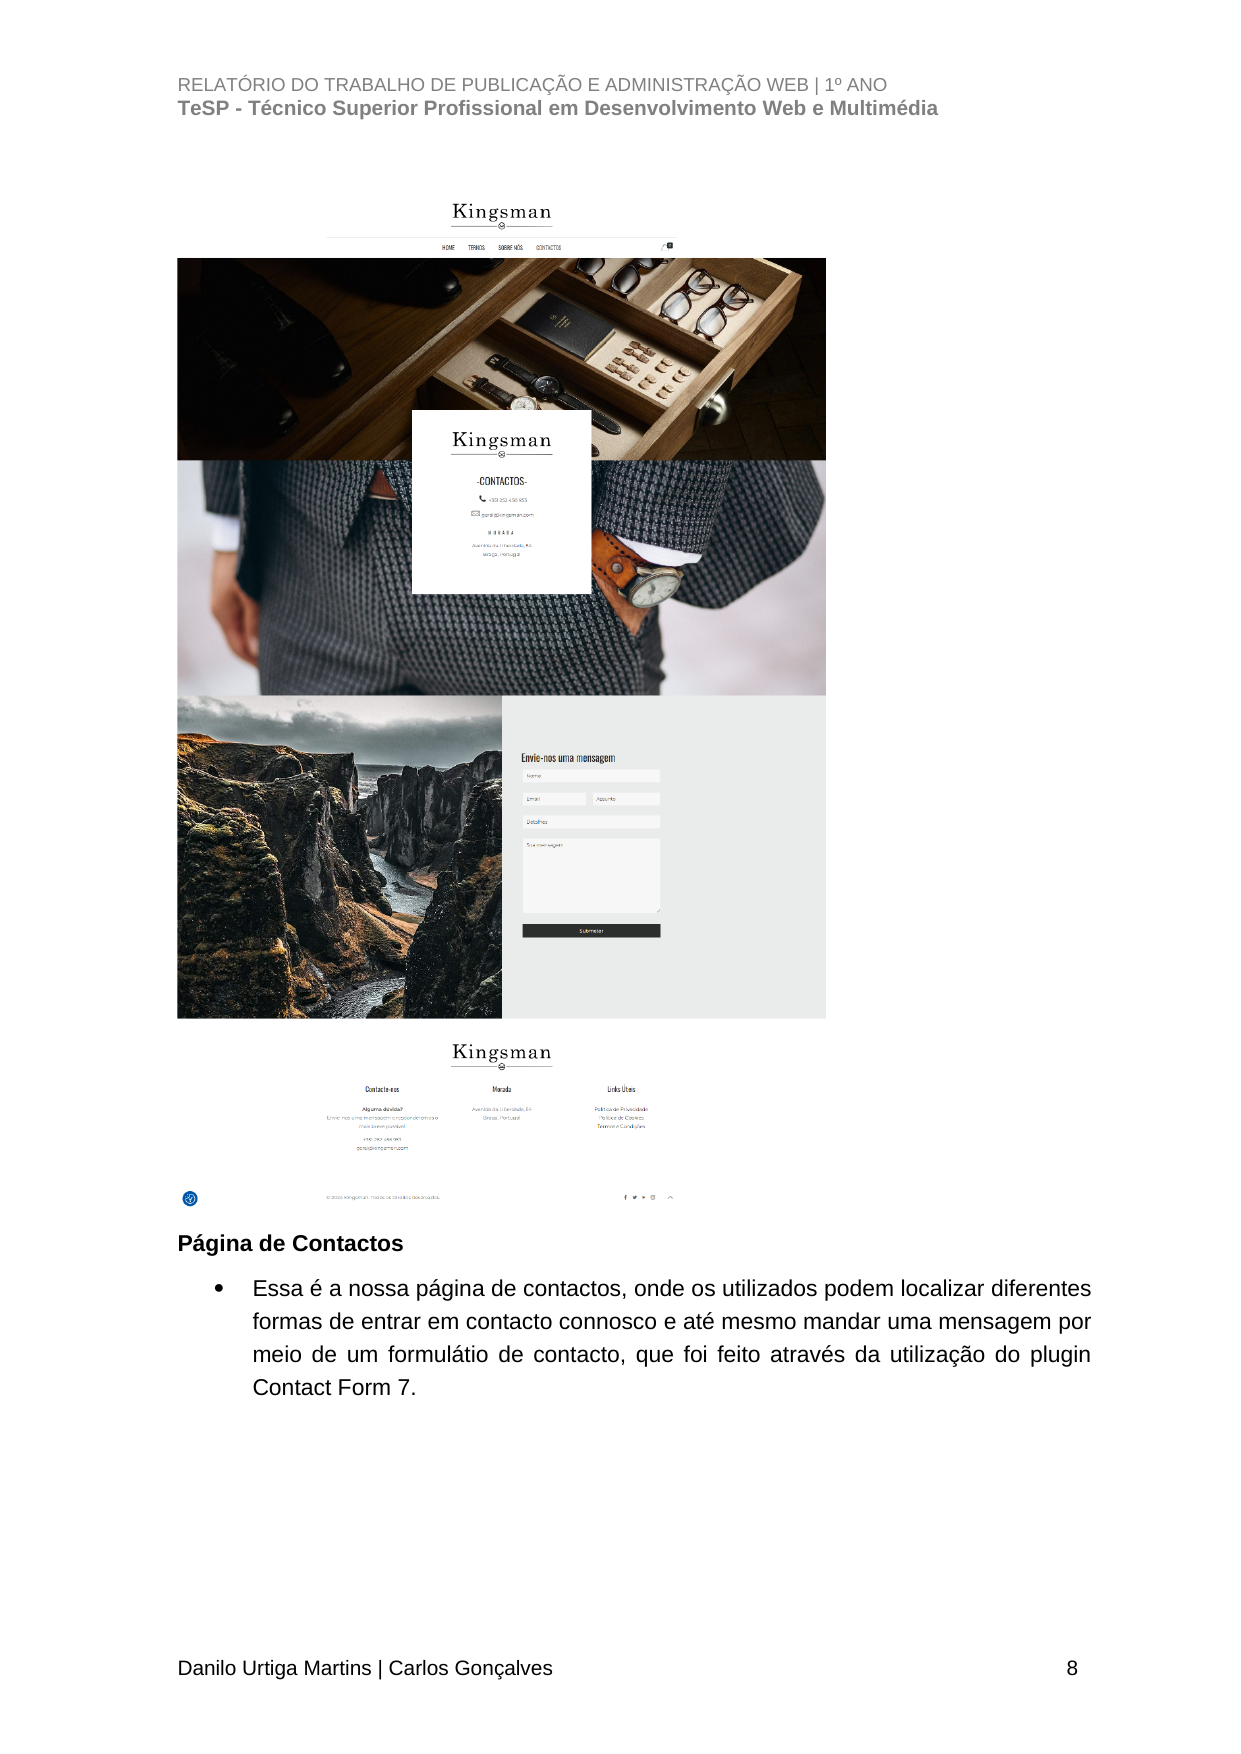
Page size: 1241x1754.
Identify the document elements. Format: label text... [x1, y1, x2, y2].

list Essa é a nossa página de contactos, onde os utilizados podem localizar diferentes formas de entrar em contacto connosco e até mesmo mandar uma mensagem por meio de um formulátio de contacto, que foi feito através da utilização do plugin Contact Form 7. [215, 1275, 1092, 1400]
picture [177, 193, 826, 1211]
text Página de Contactos [177, 1230, 1092, 1256]
